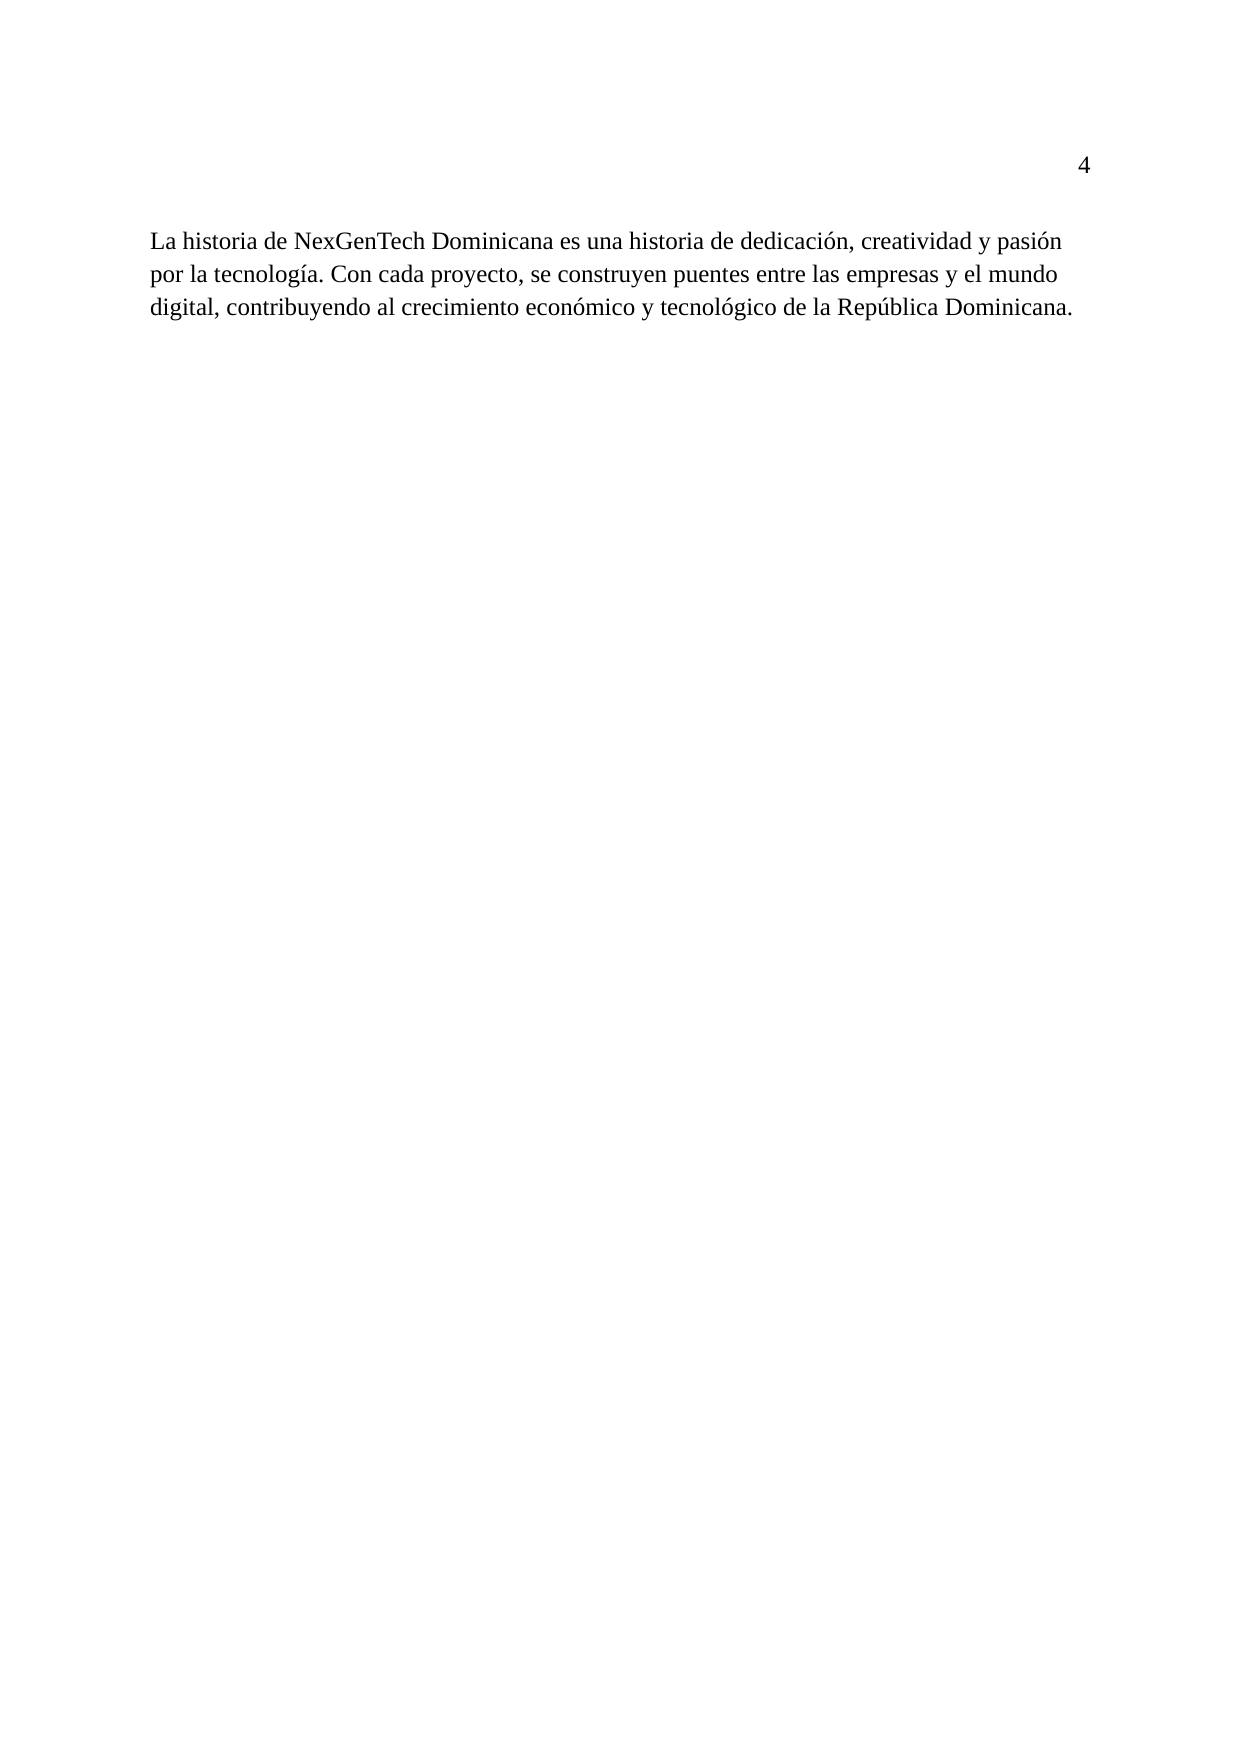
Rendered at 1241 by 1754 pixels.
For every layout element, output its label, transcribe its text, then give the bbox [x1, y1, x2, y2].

text La historia de NexGenTech Dominicana es una historia de dedicación, creatividad y pasión por la tecnología. Con cada proyecto, se construyen puentes entre las empresas y el mundo digital, contribuyendo al crecimiento económico y tecnológico de la República Dominicana. [150, 226, 1090, 321]
